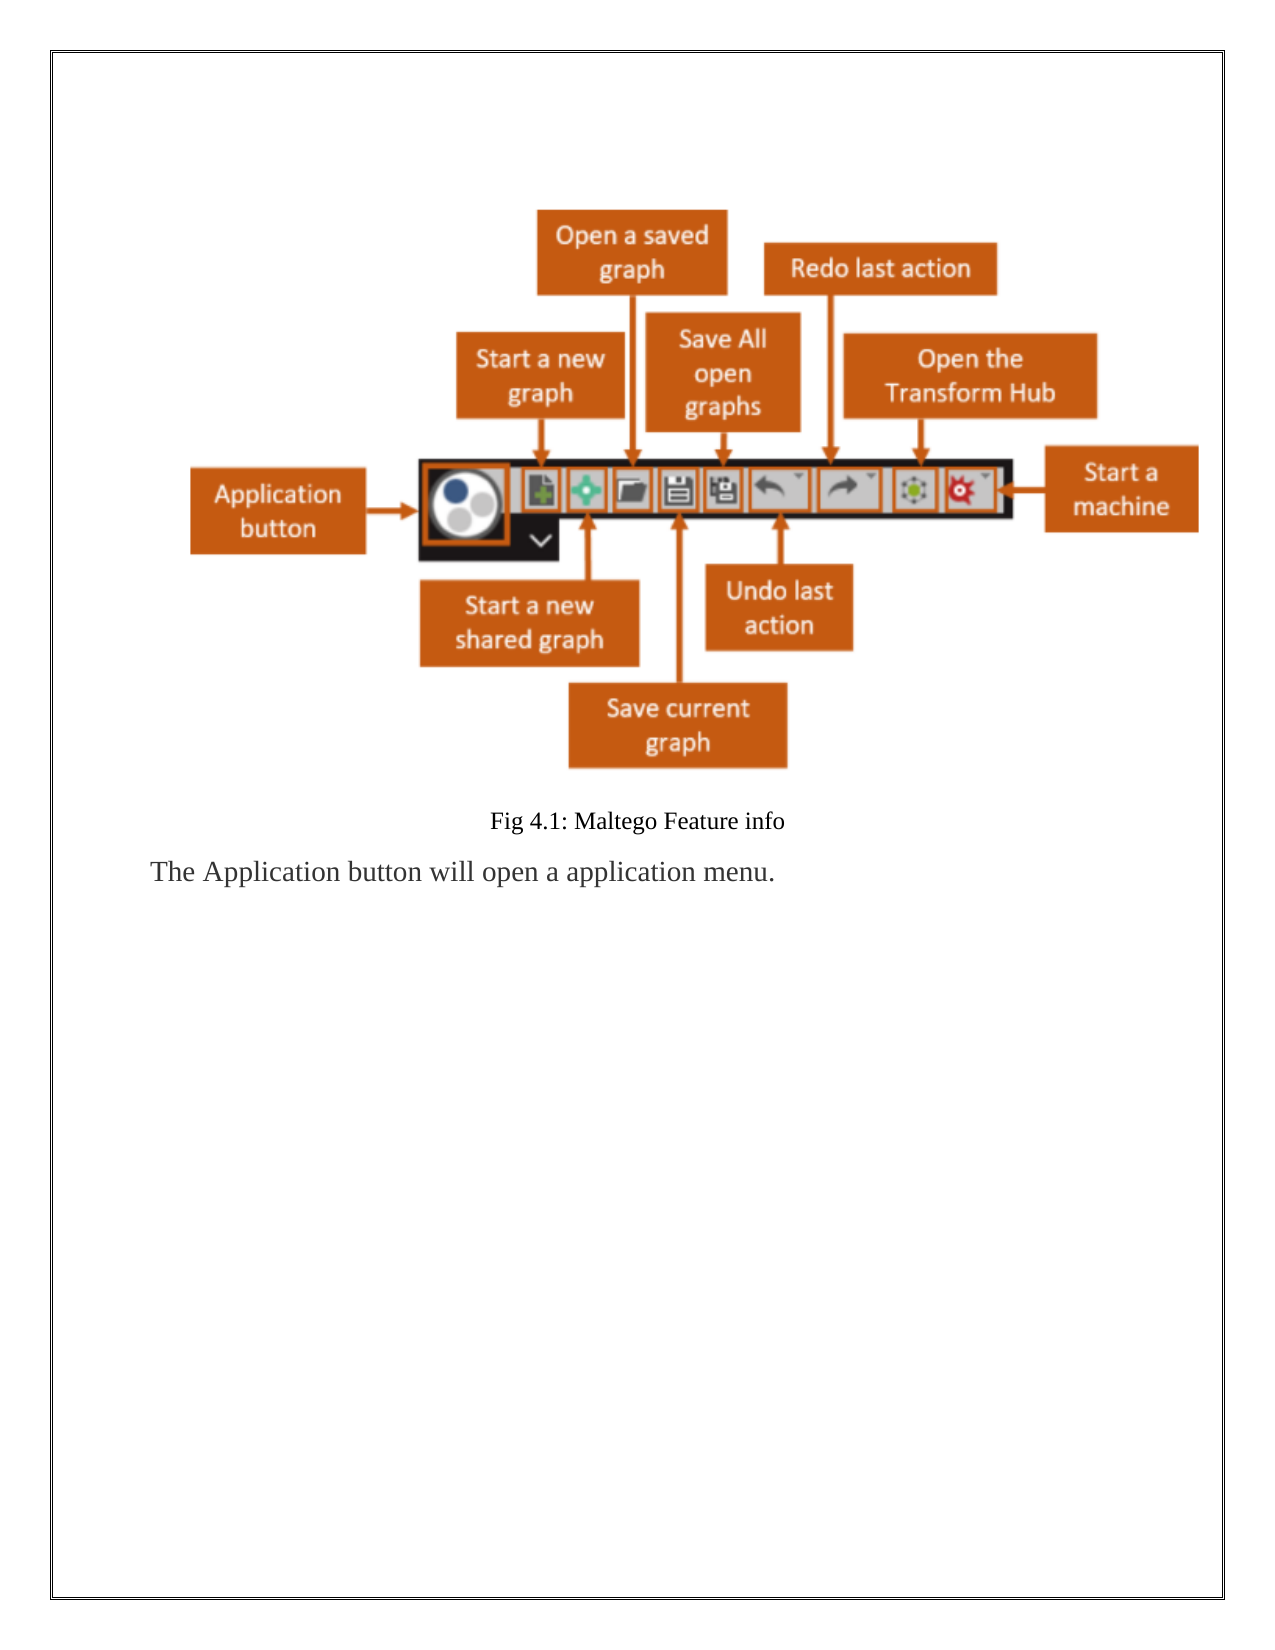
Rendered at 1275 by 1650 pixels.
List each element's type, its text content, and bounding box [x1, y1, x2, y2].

text Fig 4.1: Maltego Feature info [150, 806, 1125, 835]
text The Application button will open a application menu. [150, 854, 1125, 888]
picture [150, 150, 1222, 788]
